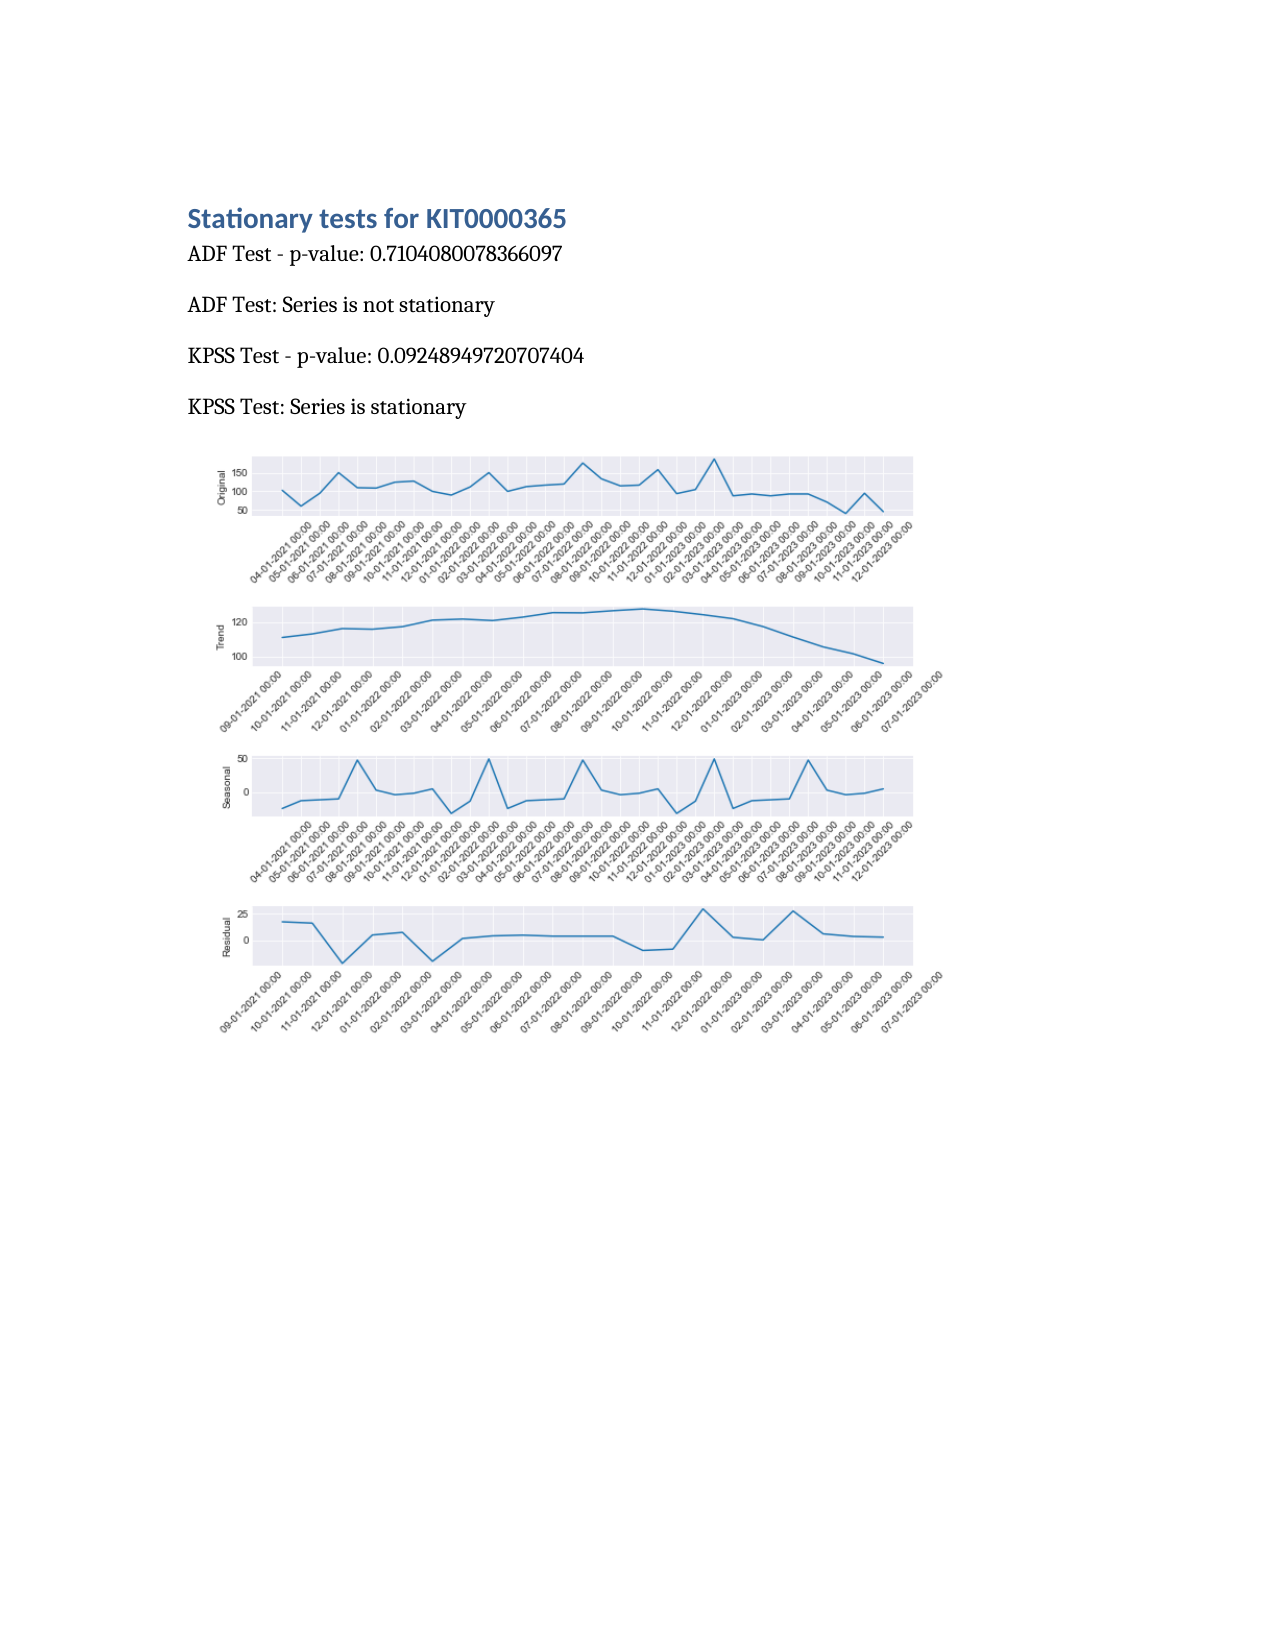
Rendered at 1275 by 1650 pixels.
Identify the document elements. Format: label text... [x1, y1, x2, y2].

text KPSS Test: Series is stationary [187, 394, 1087, 420]
text ADF Test - p-value: 0.7104080078366097 [187, 241, 1087, 267]
picture [206, 445, 957, 1046]
subtitle Stationary tests for KIT0000365 [187, 200, 1087, 236]
text KPSS Test - p-value: 0.09248949720707404 [187, 343, 1087, 369]
text ADF Test: Series is not stationary [187, 292, 1087, 318]
